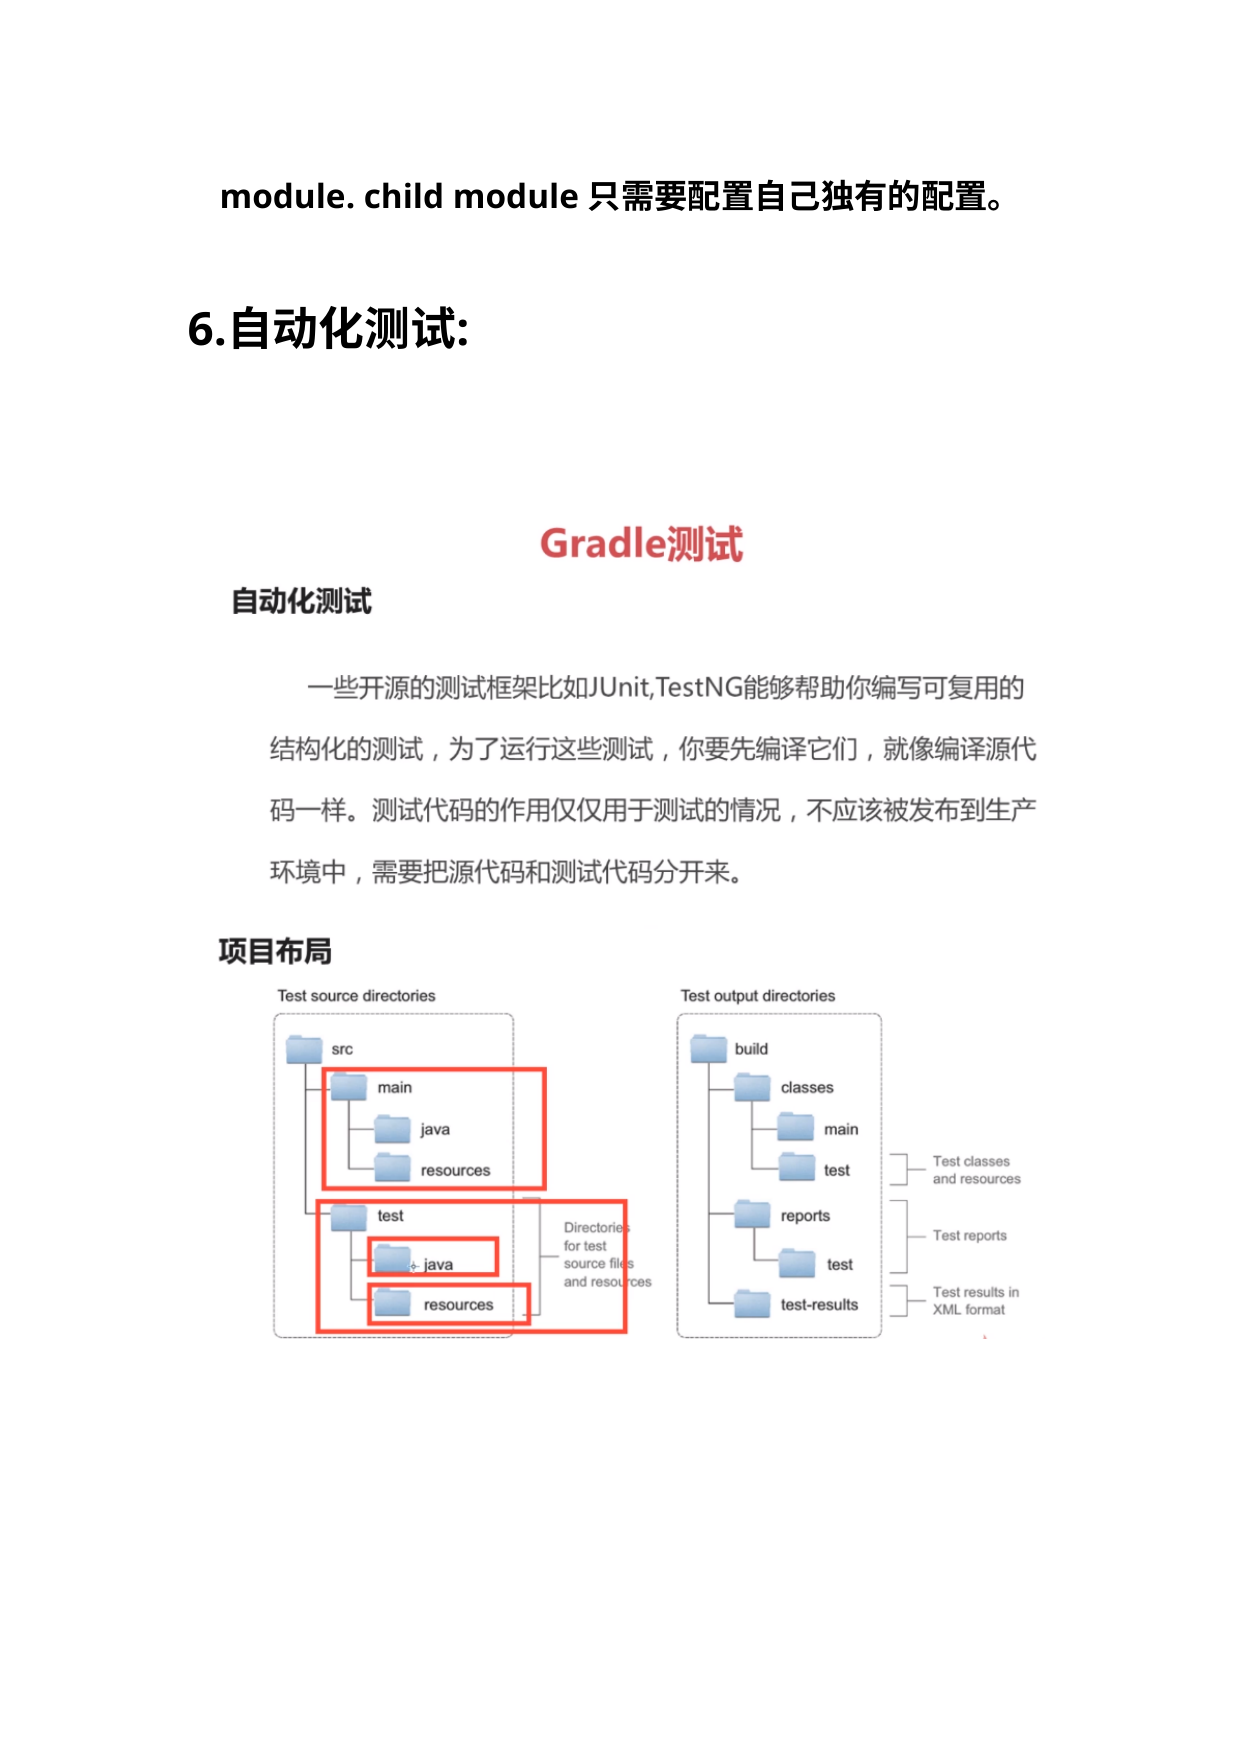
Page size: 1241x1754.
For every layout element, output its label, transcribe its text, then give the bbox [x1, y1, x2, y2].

subtitle 6.自动化测试: [187, 277, 1053, 374]
picture [187, 502, 1053, 900]
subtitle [187, 162, 1053, 227]
picture [187, 925, 1053, 1339]
